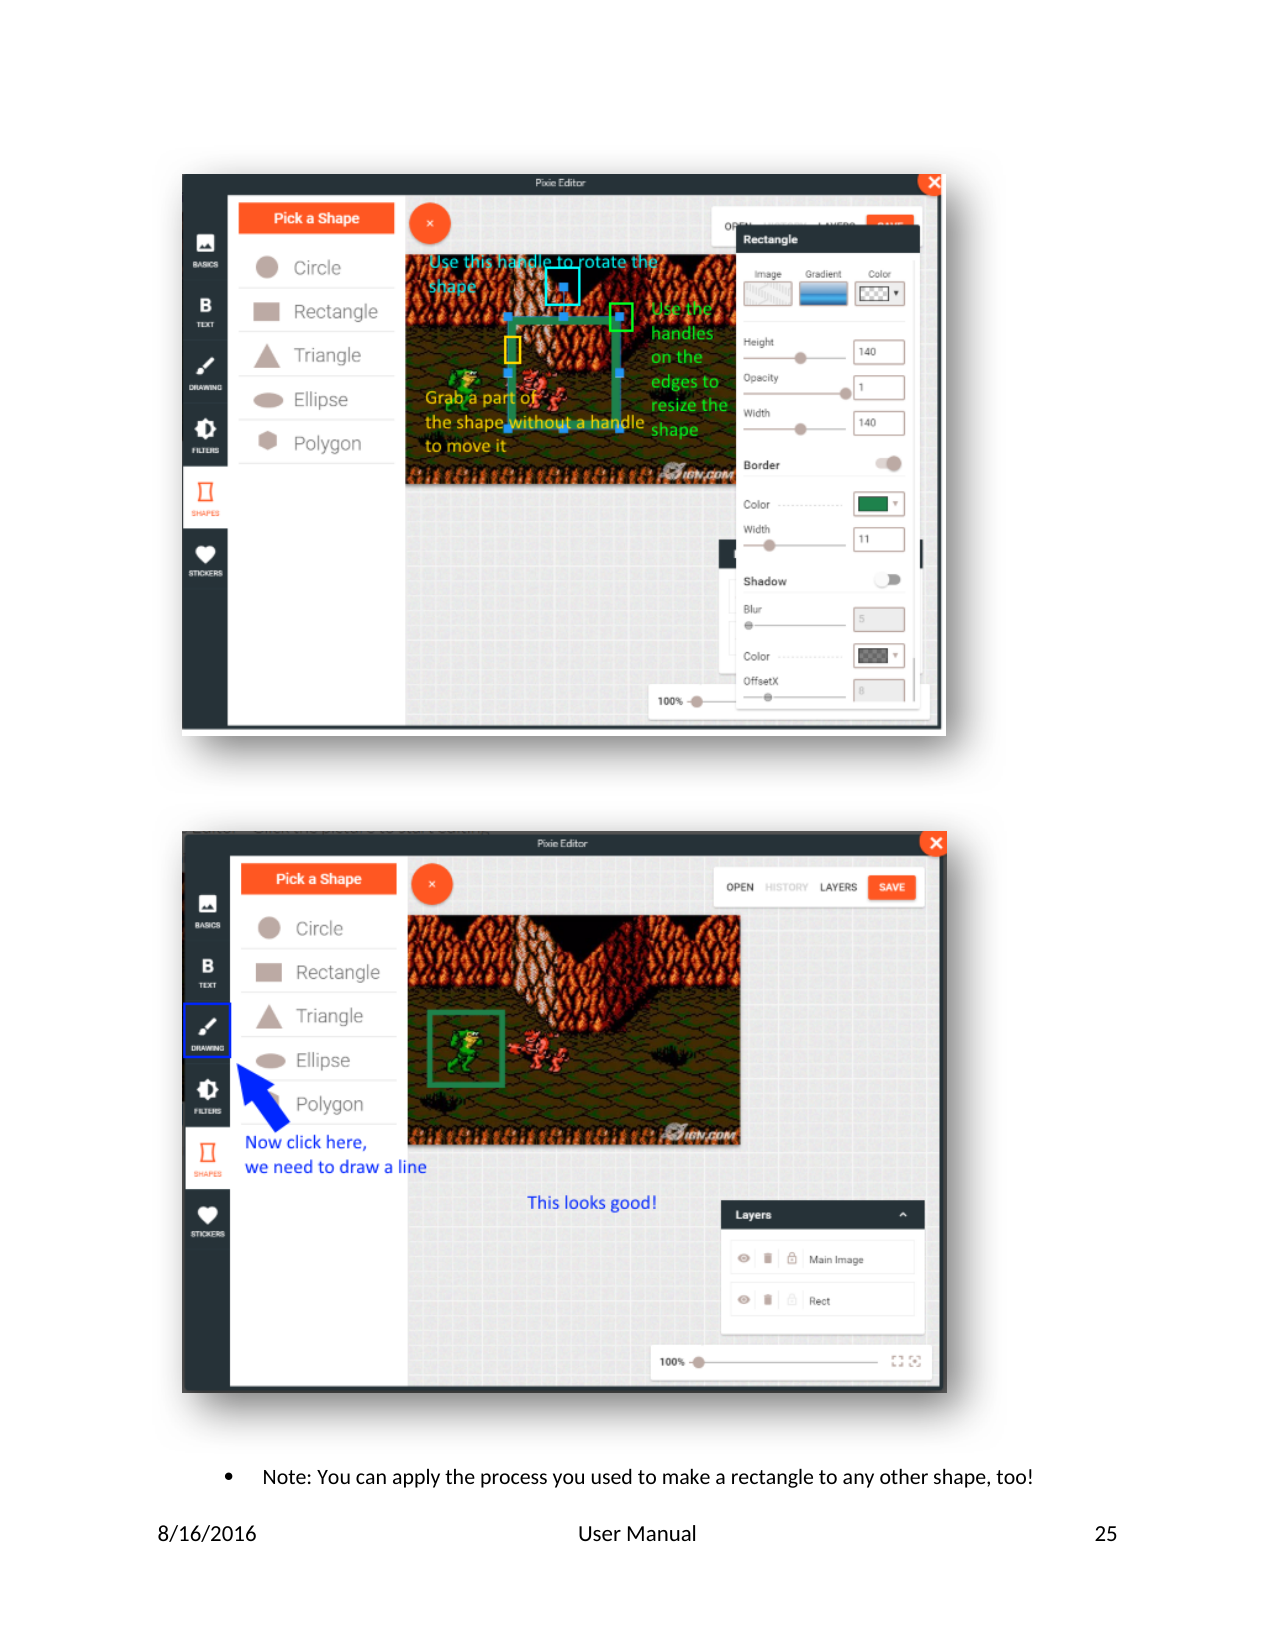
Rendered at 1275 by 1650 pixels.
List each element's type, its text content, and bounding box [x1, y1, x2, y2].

picture [182, 174, 946, 736]
list Note: You can apply the process you used to make a rectangle to any other shape, too! [225, 1463, 1125, 1489]
picture [182, 831, 947, 1393]
